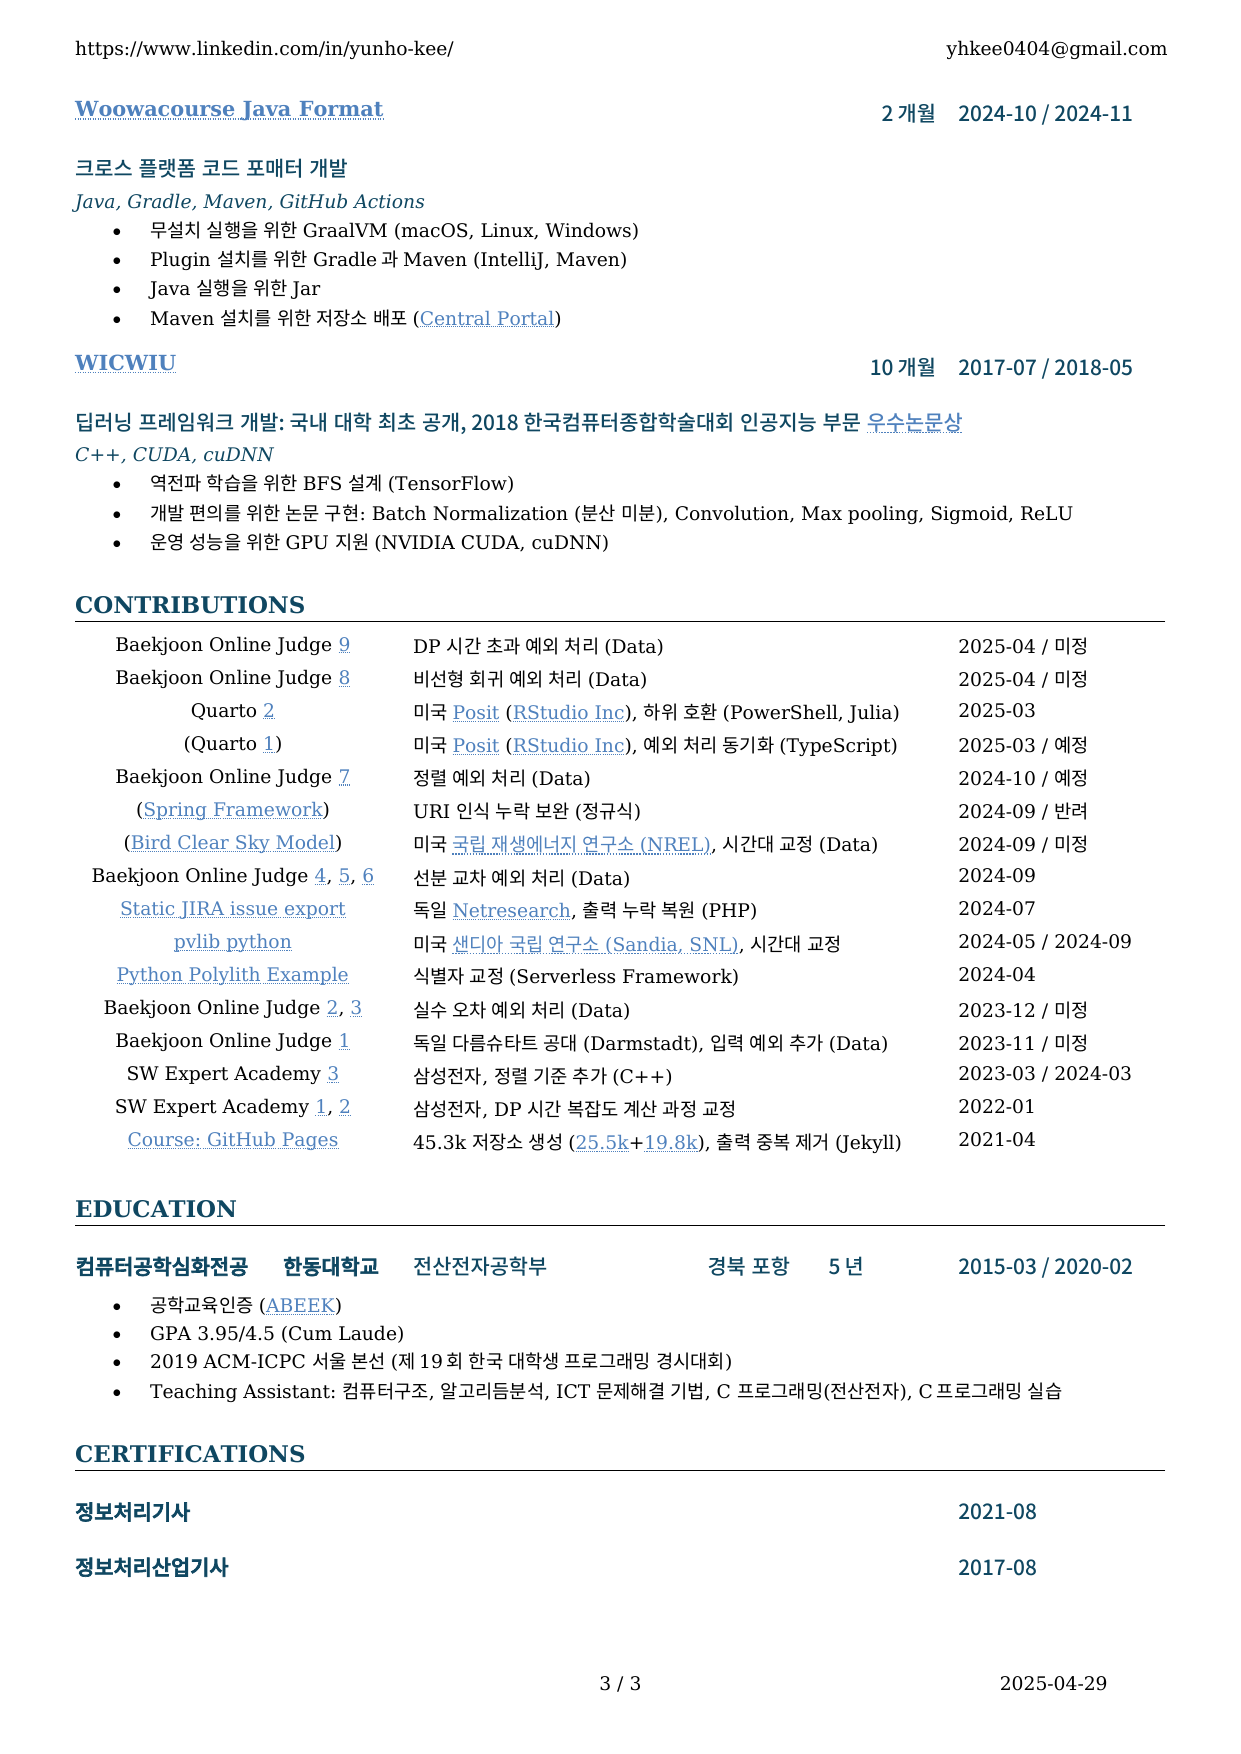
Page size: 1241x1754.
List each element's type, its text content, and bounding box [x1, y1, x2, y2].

list 공학교육인증 (ABEEK) [112, 1292, 1165, 1318]
table_cell SW Expert Academy 1, 2 [64, 1092, 402, 1125]
table_cell 2017-08 [947, 1534, 1154, 1589]
table_cell 독일 다름슈타트 공대 (Darmstadt), 입력 예외 추가 (Data) [402, 1026, 947, 1059]
table_cell 식별자 교정 (Serverless Framework) [402, 960, 947, 993]
table_cell 2024-10 / 예정 [947, 762, 1154, 795]
table_cell 2021-04 [947, 1125, 1154, 1158]
table_header WICWIU [64, 334, 805, 389]
table_header 컴퓨터공학심화전공 [64, 1234, 260, 1289]
table_header 10개월 [805, 334, 947, 389]
table_header 전산전자공학부 [402, 1234, 696, 1289]
list Maven 설치를 위한 저장소 배포 (Central Portal) [112, 305, 1165, 330]
table_cell Baekjoon Online Judge 2, 3 [64, 993, 402, 1026]
table_cell Quarto 2 [64, 696, 402, 729]
table_cell (Bird Clear Sky Model) [64, 828, 402, 861]
subtitle EDUCATION [75, 1196, 1165, 1225]
table_cell 미국 국립 재생에너지 연구소 (NREL), 시간대 교정 (Data) [402, 828, 947, 861]
table_header 2025-04 / 미정 [947, 630, 1154, 663]
subtitle Java, Gradle, Maven, GitHub Actions [75, 191, 1165, 213]
table_header 5년 [805, 1234, 947, 1289]
table_cell 2024-09 [947, 861, 1154, 894]
table_cell 2024-09 / 미정 [947, 828, 1154, 861]
table_cell Baekjoon Online Judge 1 [64, 1026, 402, 1059]
table_cell 2025-03 [947, 696, 1154, 729]
table_cell Baekjoon Online Judge 7 [64, 762, 402, 795]
list 개발 편의를 위한 논문 구현: Batch Normalization (분산 미분), Convolution, Max pooling, Sigmoid, ReLU [112, 500, 1165, 525]
table_cell 45.3k 저장소 생성 (25.5k+19.8k), 출력 중복 제거 (Jekyll) [402, 1125, 947, 1158]
table_cell 정렬 예외 처리 (Data) [402, 762, 947, 795]
subtitle 딥러닝 프레임워크 개발: 국내 대학 최초 공개, 2018 한국컴퓨터종합학술대회 인공지능 부문 우수논문상 [75, 406, 1165, 436]
table_cell (Quarto 1) [64, 729, 402, 762]
table_cell 2022-01 [947, 1092, 1154, 1125]
subtitle CONTRIBUTIONS [75, 592, 1165, 621]
table_cell Baekjoon Online Judge 4, 5, 6 [64, 861, 402, 894]
table_cell 2025-03 / 예정 [947, 729, 1154, 762]
table_cell 2024-05 / 2024-09 [947, 927, 1154, 960]
table_cell 실수 오차 예외 처리 (Data) [402, 993, 947, 1026]
table_header 2017-07 / 2018-05 [947, 334, 1154, 389]
table_cell 2023-03 / 2024-03 [947, 1059, 1154, 1092]
subtitle C++, CUDA, cuDNN [75, 444, 1165, 466]
table_cell 2024-07 [947, 894, 1154, 927]
table_header 2개월 [805, 81, 947, 136]
table_header DP 시간 초과 예외 처리 (Data) [402, 630, 947, 663]
list 역전파 학습을 위한 BFS 설계 (TensorFlow) [112, 471, 1165, 496]
table_cell SW Expert Academy 3 [64, 1059, 402, 1092]
table_cell pvlib python [64, 927, 402, 960]
table_cell Python Polylith Example [64, 960, 402, 993]
list 2019 ACM-ICPC 서울 본선 (제19회 한국 대학생 프로그래밍 경시대회) [112, 1349, 1165, 1374]
list 무설치 실행을 위한 GraalVM (macOS, Linux, Windows) [112, 217, 1165, 242]
table_header 2024-10 / 2024-11 [947, 81, 1154, 136]
table_cell 2024-04 [947, 960, 1154, 993]
table_cell (Spring Framework) [64, 795, 402, 828]
table_cell 선분 교차 예외 처리 (Data) [402, 861, 947, 894]
list Java 실행을 위한 Jar [112, 276, 1165, 301]
table_cell 독일 Netresearch, 출력 누락 복원 (PHP) [402, 894, 947, 927]
table_cell 2023-12 / 미정 [947, 993, 1154, 1026]
table_header 2021-08 [947, 1479, 1154, 1534]
list 운영 성능을 위한 GPU 지원 (NVIDIA CUDA, cuDNN) [112, 529, 1165, 554]
table_cell 미국 Posit (RStudio Inc), 하위 호환 (PowerShell, Julia) [402, 696, 947, 729]
table_cell Baekjoon Online Judge 8 [64, 663, 402, 696]
table_cell 미국 Posit (RStudio Inc), 예외 처리 동기화 (TypeScript) [402, 729, 947, 762]
list Plugin 설치를 위한 Gradle과 Maven (IntelliJ, Maven) [112, 246, 1165, 272]
table_header 정보처리기사 [64, 1479, 947, 1534]
table_header 경북 포항 [696, 1234, 805, 1289]
list GPA 3.95/4.5 (Cum Laude) [112, 1322, 1165, 1345]
subtitle 크로스 플랫폼 코드 포매터 개발 [75, 152, 1165, 183]
table_cell 2023-11 / 미정 [947, 1026, 1154, 1059]
table_header 한동대학교 [260, 1234, 402, 1289]
table_cell 삼성전자, 정렬 기준 추가 (C++) [402, 1059, 947, 1092]
table_header Woowacourse Java Format [64, 81, 805, 136]
table_cell 2024-09 / 반려 [947, 795, 1154, 828]
table_header 2015-03 / 2020-02 [947, 1234, 1154, 1289]
list Teaching Assistant: 컴퓨터구조, 알고리듬분석, ICT 문제해결 기법, C 프로그래밍(전산전자), C프로그래밍 실습 [112, 1378, 1165, 1404]
table_cell 2025-04 / 미정 [947, 663, 1154, 696]
table_cell URI 인식 누락 보완 (정규식) [402, 795, 947, 828]
table_cell 정보처리산업기사 [64, 1534, 947, 1589]
table_cell Static JIRA issue export [64, 894, 402, 927]
table_cell Course: GitHub Pages [64, 1125, 402, 1158]
table_cell 미국 샌디아 국립 연구소 (Sandia, SNL), 시간대 교정 [402, 927, 947, 960]
table_cell 비선형 회귀 예외 처리 (Data) [402, 663, 947, 696]
subtitle CERTIFICATIONS [75, 1441, 1165, 1470]
table_cell 삼성전자, DP 시간 복잡도 계산 과정 교정 [402, 1092, 947, 1125]
table_header Baekjoon Online Judge 9 [64, 630, 402, 663]
